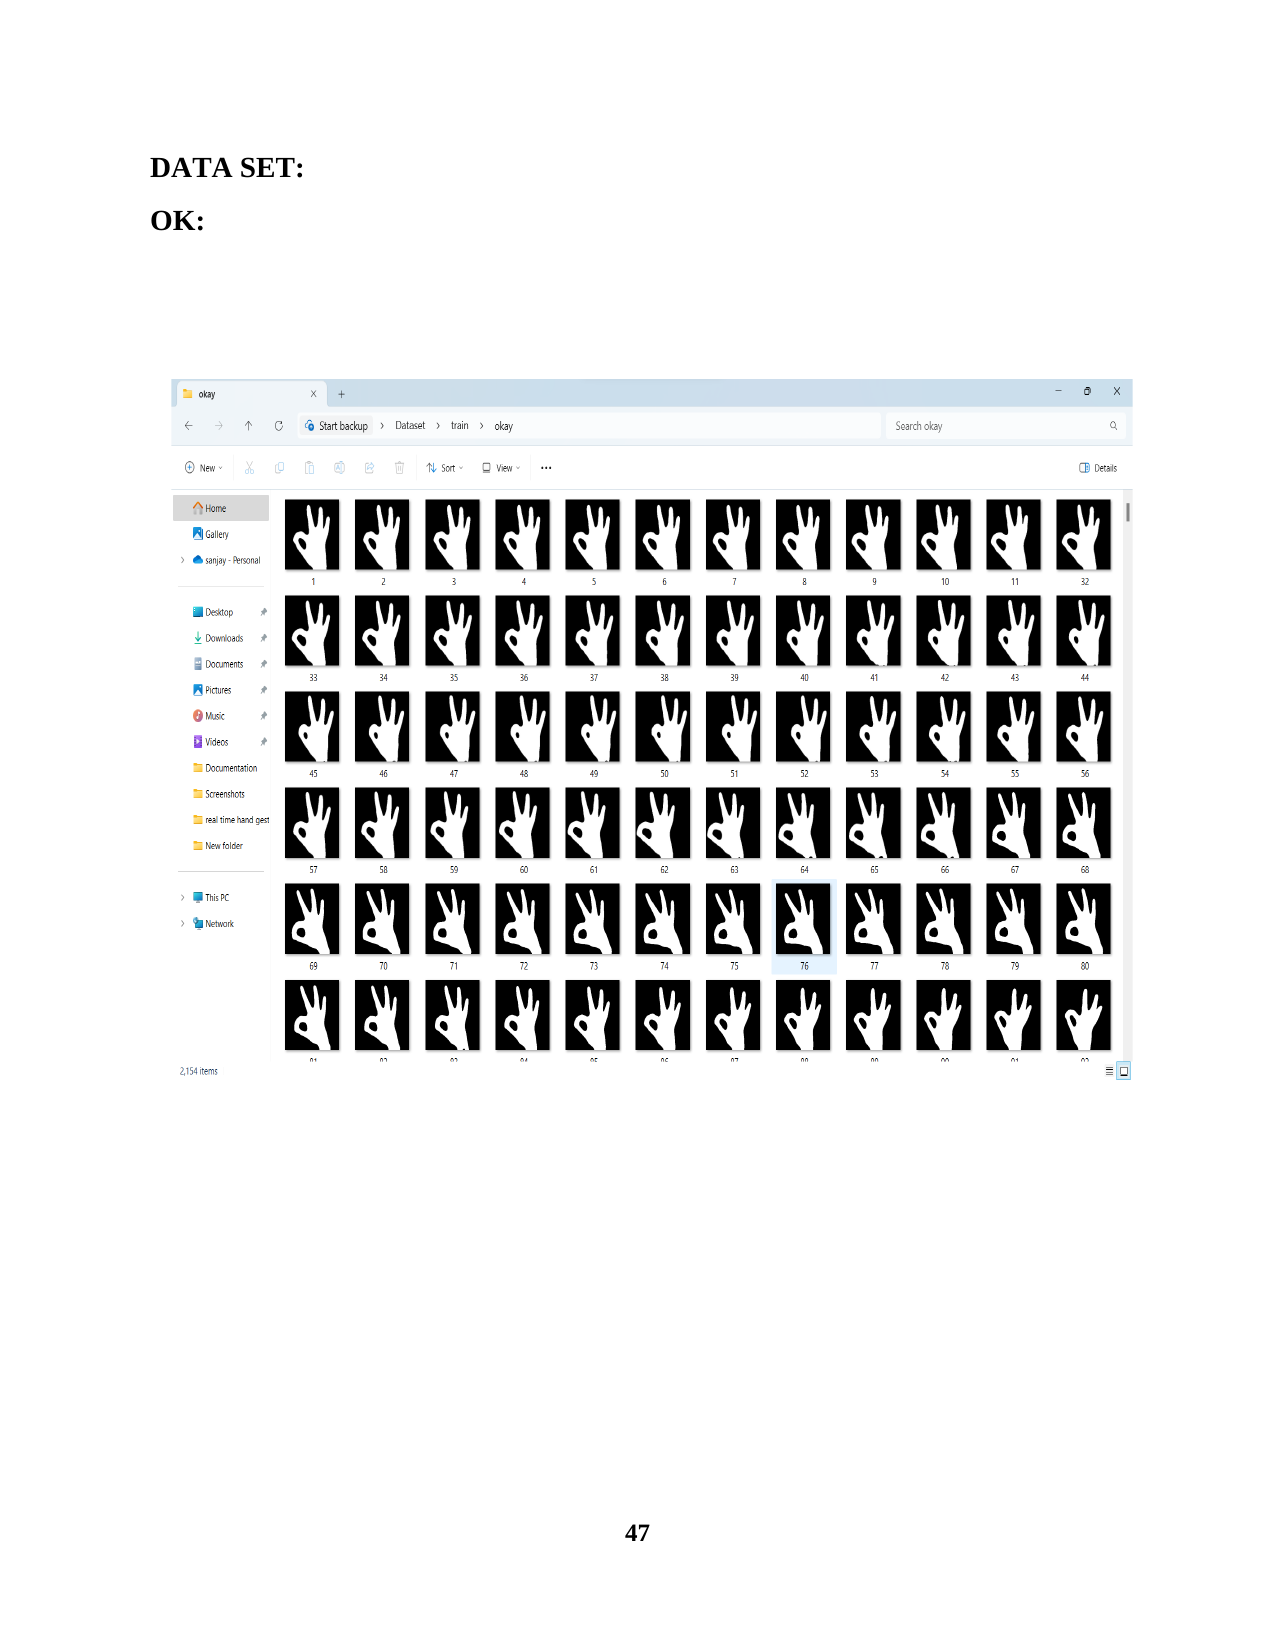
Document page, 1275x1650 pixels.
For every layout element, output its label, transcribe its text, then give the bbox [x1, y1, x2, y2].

text DATA SET: [150, 150, 1125, 183]
picture [171, 379, 1133, 1080]
text OK: [150, 203, 1125, 236]
